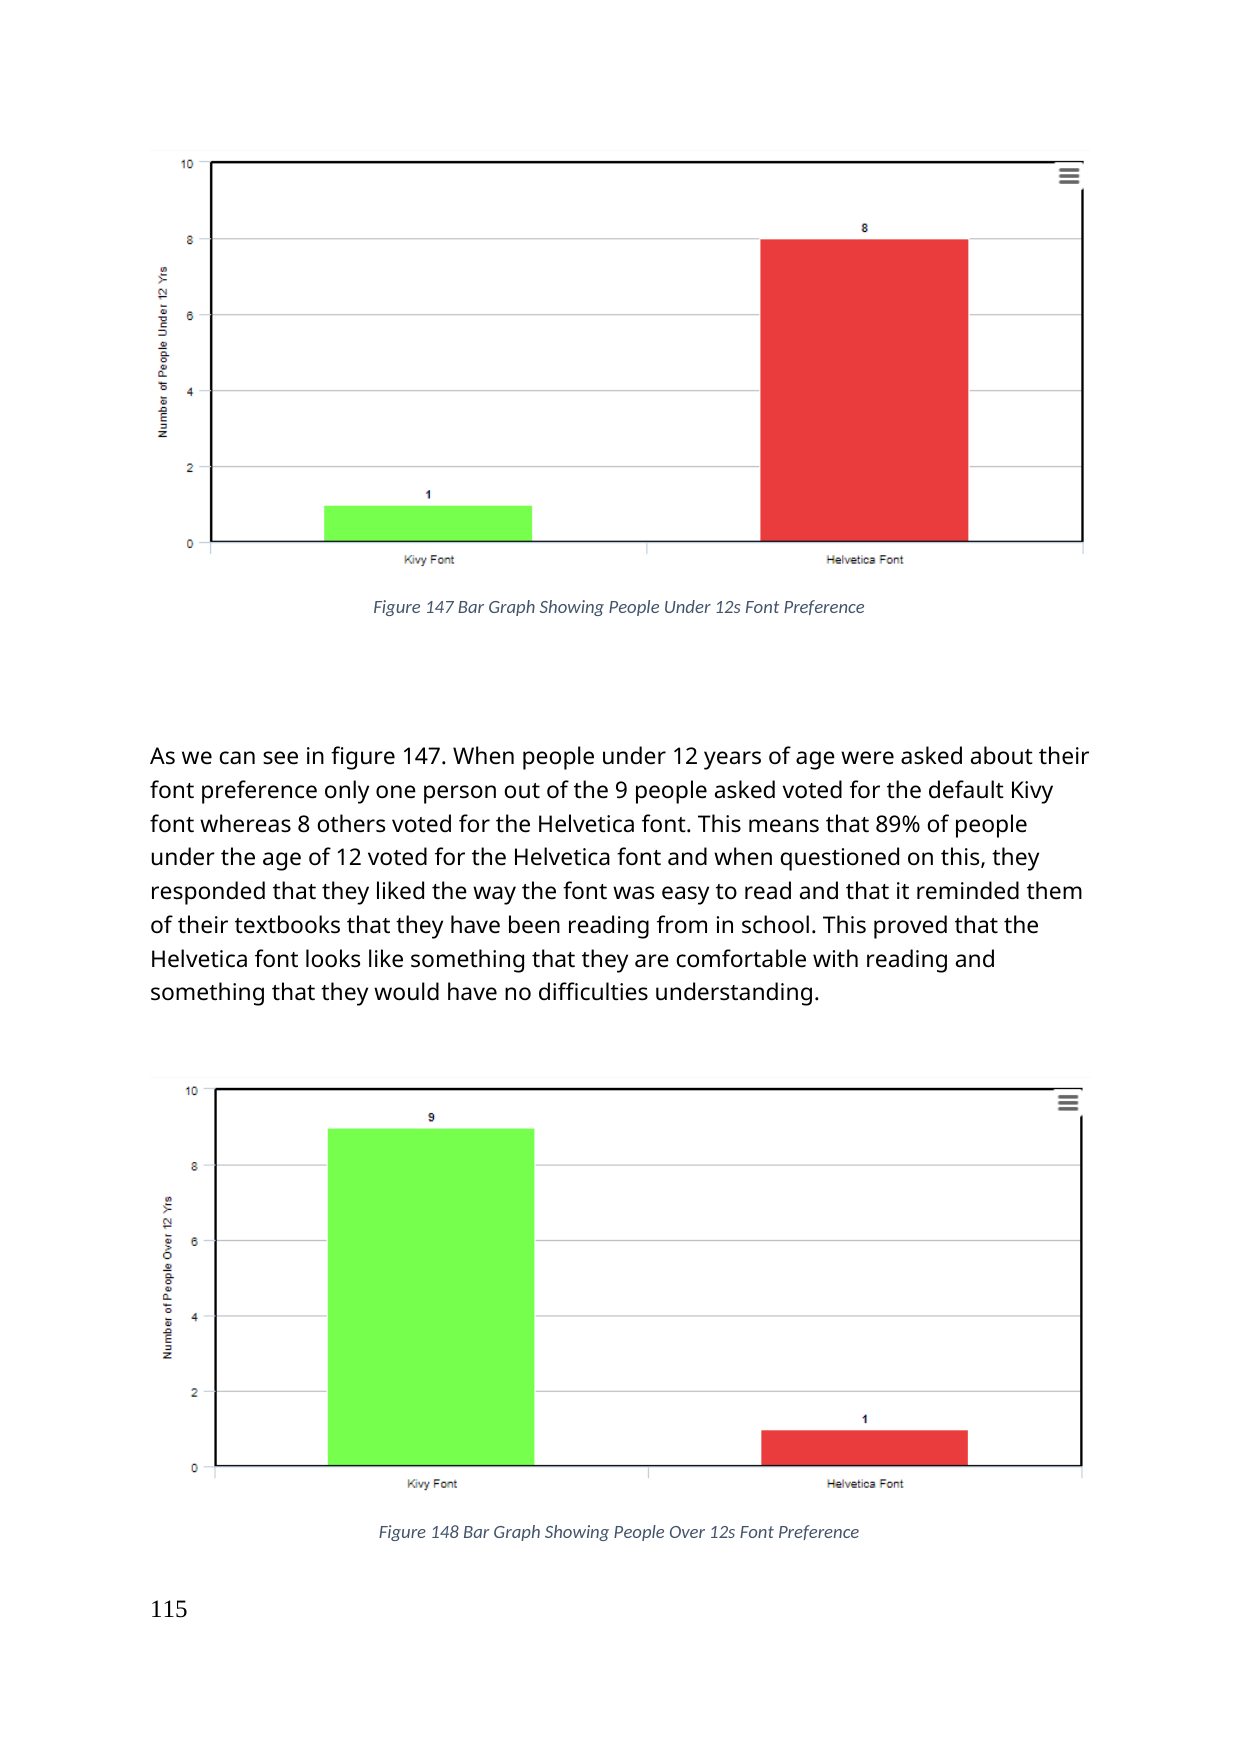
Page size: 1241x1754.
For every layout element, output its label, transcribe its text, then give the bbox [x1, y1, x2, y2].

text As we can see in figure 147. When people under 12 years of age were asked about their font preference only one person out of the 9 people asked voted for the default Kivy font whereas 8 others voted for the Helvetica font. This means that 89% of people under the age of 12 voted for the Helvetica font and when questioned on this, they responded that they liked the way the font was easy to read and that it reminded them of their textbooks that they have been reading from in school. This proved that the Helvetica font looks like something that they are comfortable with reading and something that they would have no difficulties understanding. [150, 740, 1090, 1007]
picture [150, 150, 1091, 577]
picture [150, 1077, 1091, 1501]
